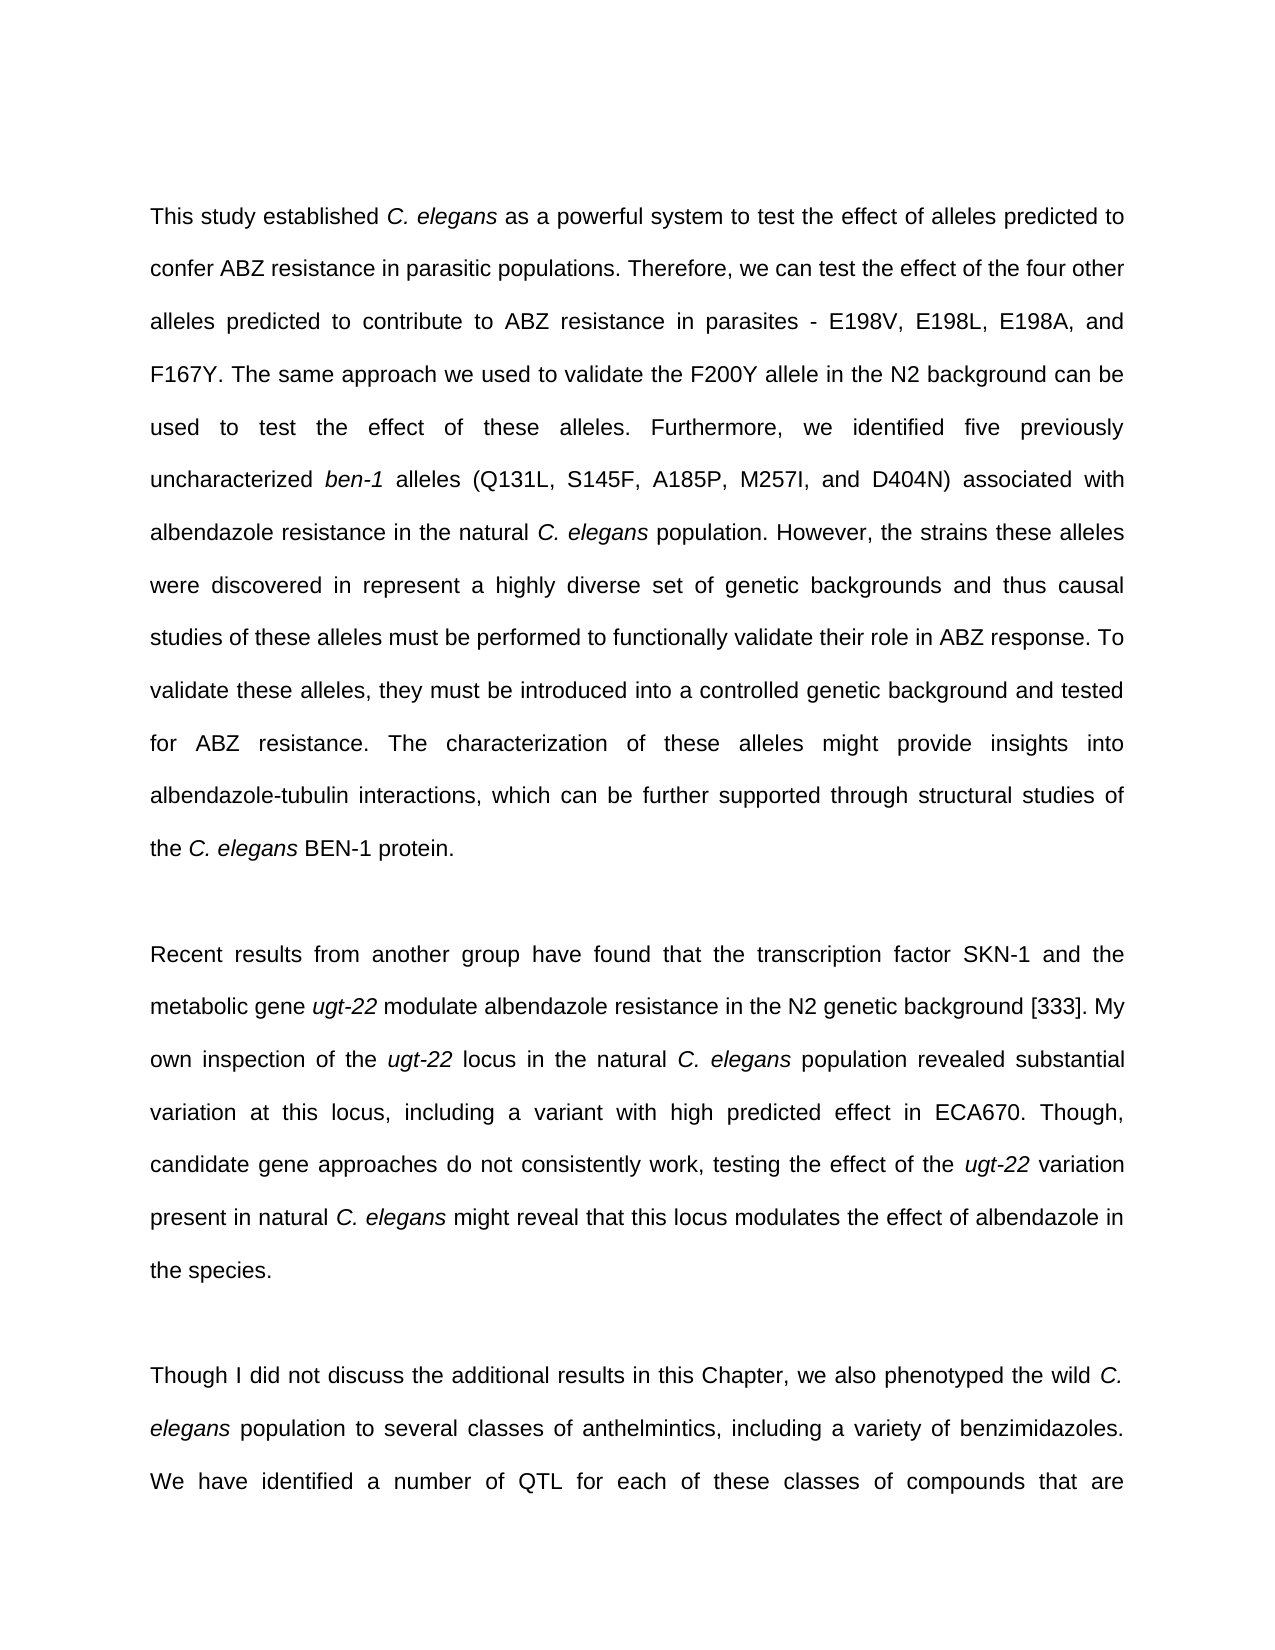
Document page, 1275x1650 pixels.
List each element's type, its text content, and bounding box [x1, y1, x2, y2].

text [150, 1362, 1125, 1494]
text This study established C. elegans as a powerful system to test the effect of alleles predicted to confer ABZ resistance in parasitic populations. Therefore, we can test the effect of the four other alleles predicted to contribute to ABZ resistance in parasites - E198V, E198L, E198A, and F167Y. The same approach we used to validate the F200Y allele in the N2 background can be used to test the effect of these alleles. Furthermore, we identified five previously uncharacterized ben-1 alleles (Q131L, S145F, A185P, M257I, and D404N) associated with albendazole resistance in the natural C. elegans population. However, the strains these alleles were discovered in represent a highly diverse set of genetic backgrounds and thus causal studies of these alleles must be performed to functionally validate their role in ABZ response. To validate these alleles, they must be introduced into a controlled genetic background and tested for ABZ resistance. The characterization of these alleles might provide insights into albendazole-tubulin interactions, which can be further supported through structural studies of the C. elegans BEN-1 protein. [150, 203, 1125, 862]
text Recent results from another group have found that the transcription factor SKN-1 and the metabolic gene ugt-22 modulate albendazole resistance in the N2 genetic background [333]. My own inspection of the ugt-22 locus in the natural C. elegans population revealed substantial variation at this locus, including a variant with high predicted effect in ECA670. Though, candidate gene approaches do not consistently work, testing the effect of the ugt-22 variation present in natural C. elegans might reveal that this locus modulates the effect of albendazole in the species. [150, 941, 1125, 1283]
